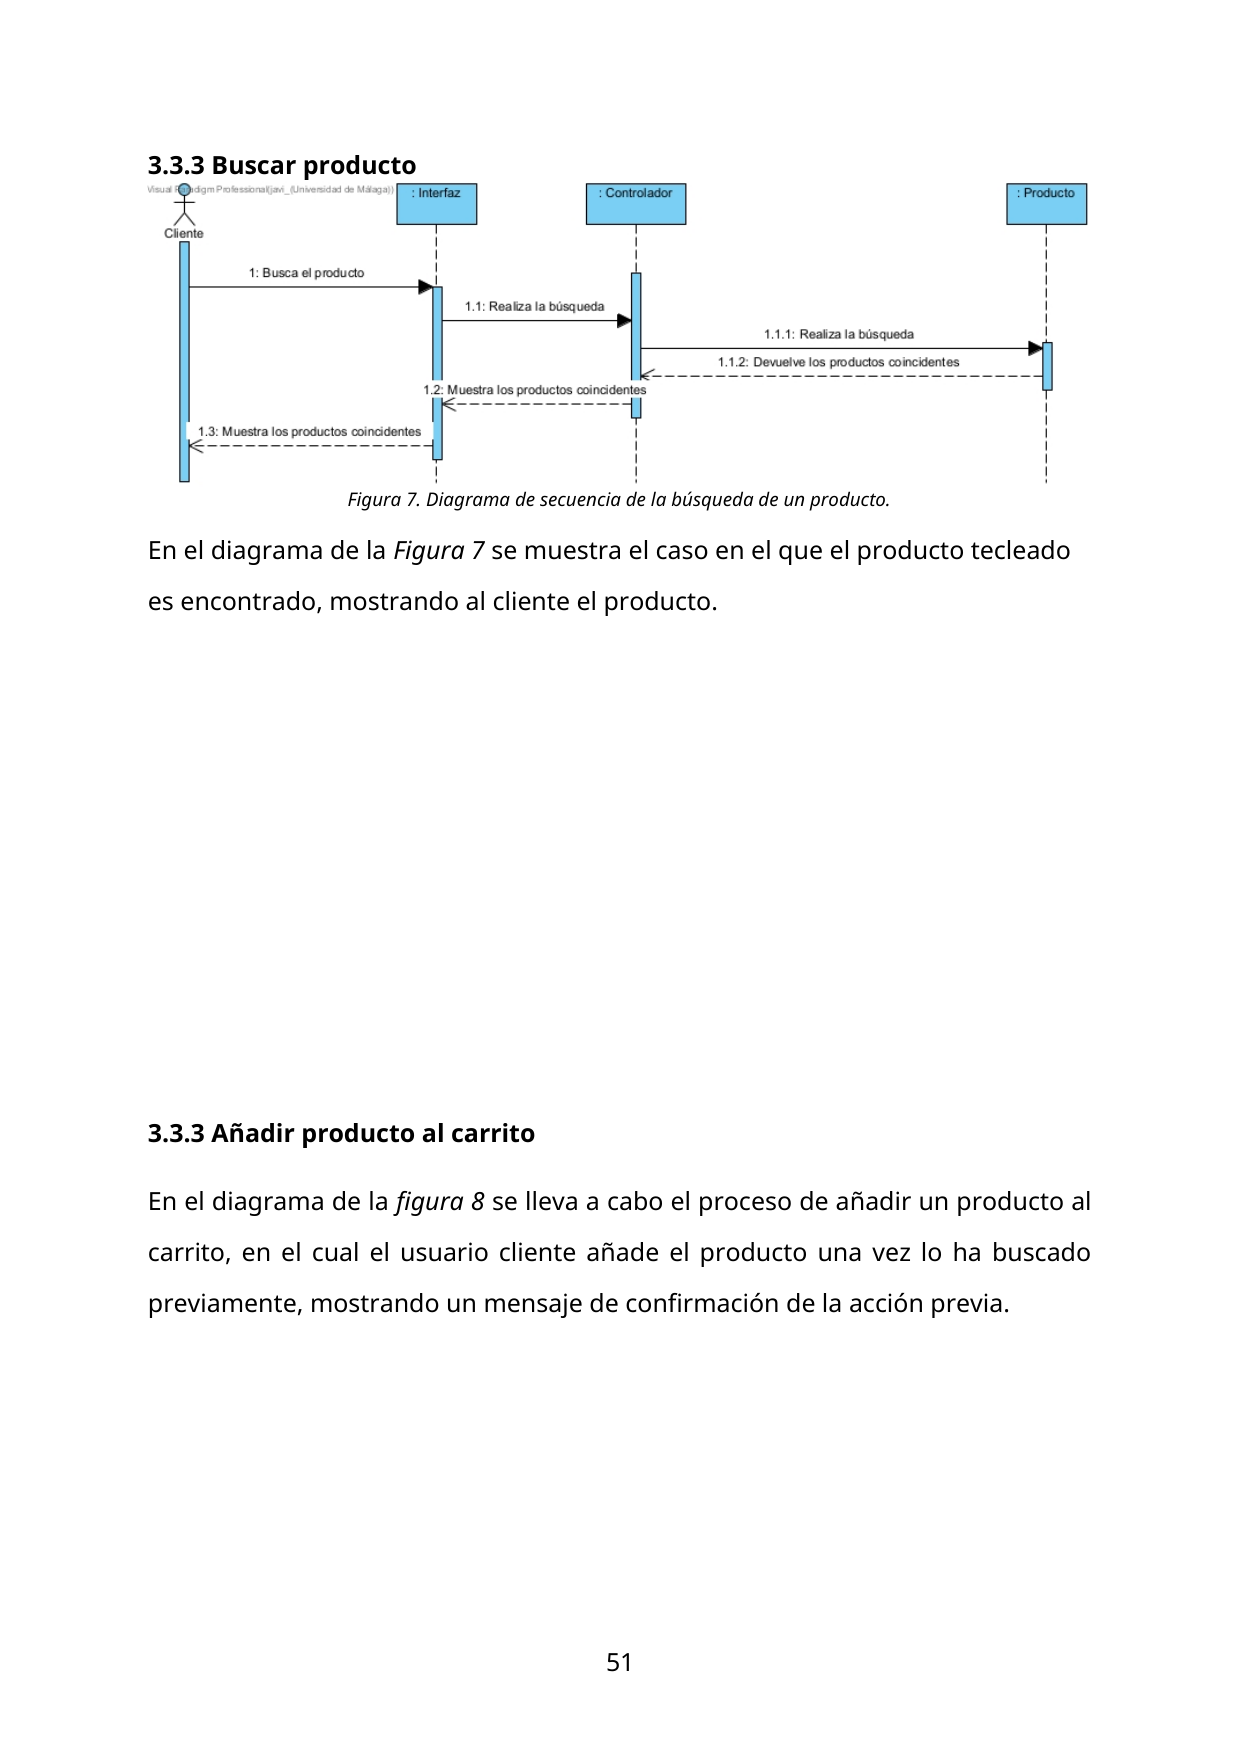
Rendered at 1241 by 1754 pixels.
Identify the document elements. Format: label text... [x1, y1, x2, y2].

text En el diagrama de la Figura 7 se muestra el caso en el que el producto tecleado es encontrado, mostrando al cliente el producto. [148, 533, 1092, 618]
text 3.3.3 Añadir producto al carrito [148, 1116, 1092, 1150]
text En el diagrama de la figura 8 se lleva a cabo el proceso de añadir un producto al carrito, en el cual el usuario cliente añade el producto una vez lo ha buscado previamente, mostrando un mensaje de confirmación de la acción previa. [148, 1184, 1092, 1320]
text 3.3.3 Buscar producto [148, 148, 1092, 181]
text Figura 7. Diagrama de secuencia de la búsqueda de un producto. [148, 487, 1092, 512]
picture [147, 181, 1092, 487]
